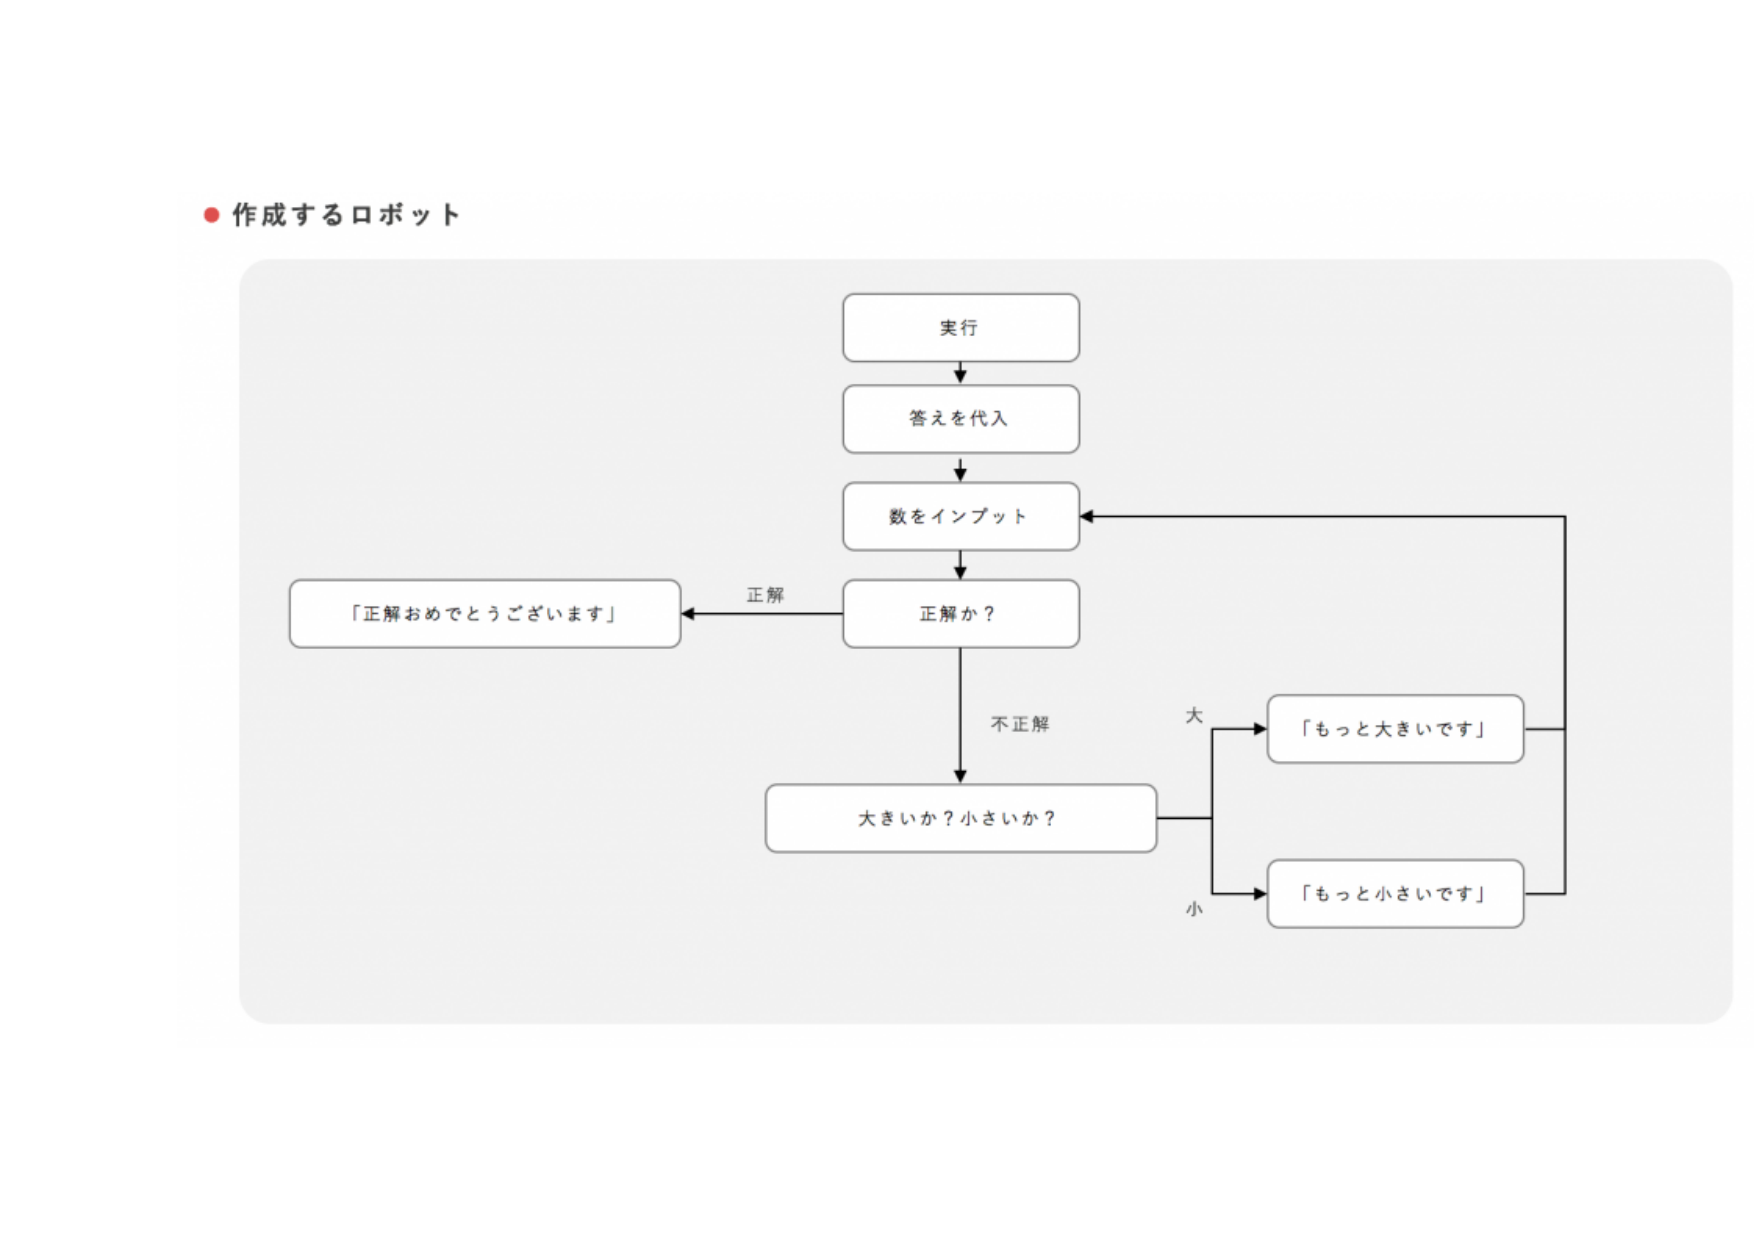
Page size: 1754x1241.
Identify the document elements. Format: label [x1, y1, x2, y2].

picture [177, 192, 1754, 1048]
